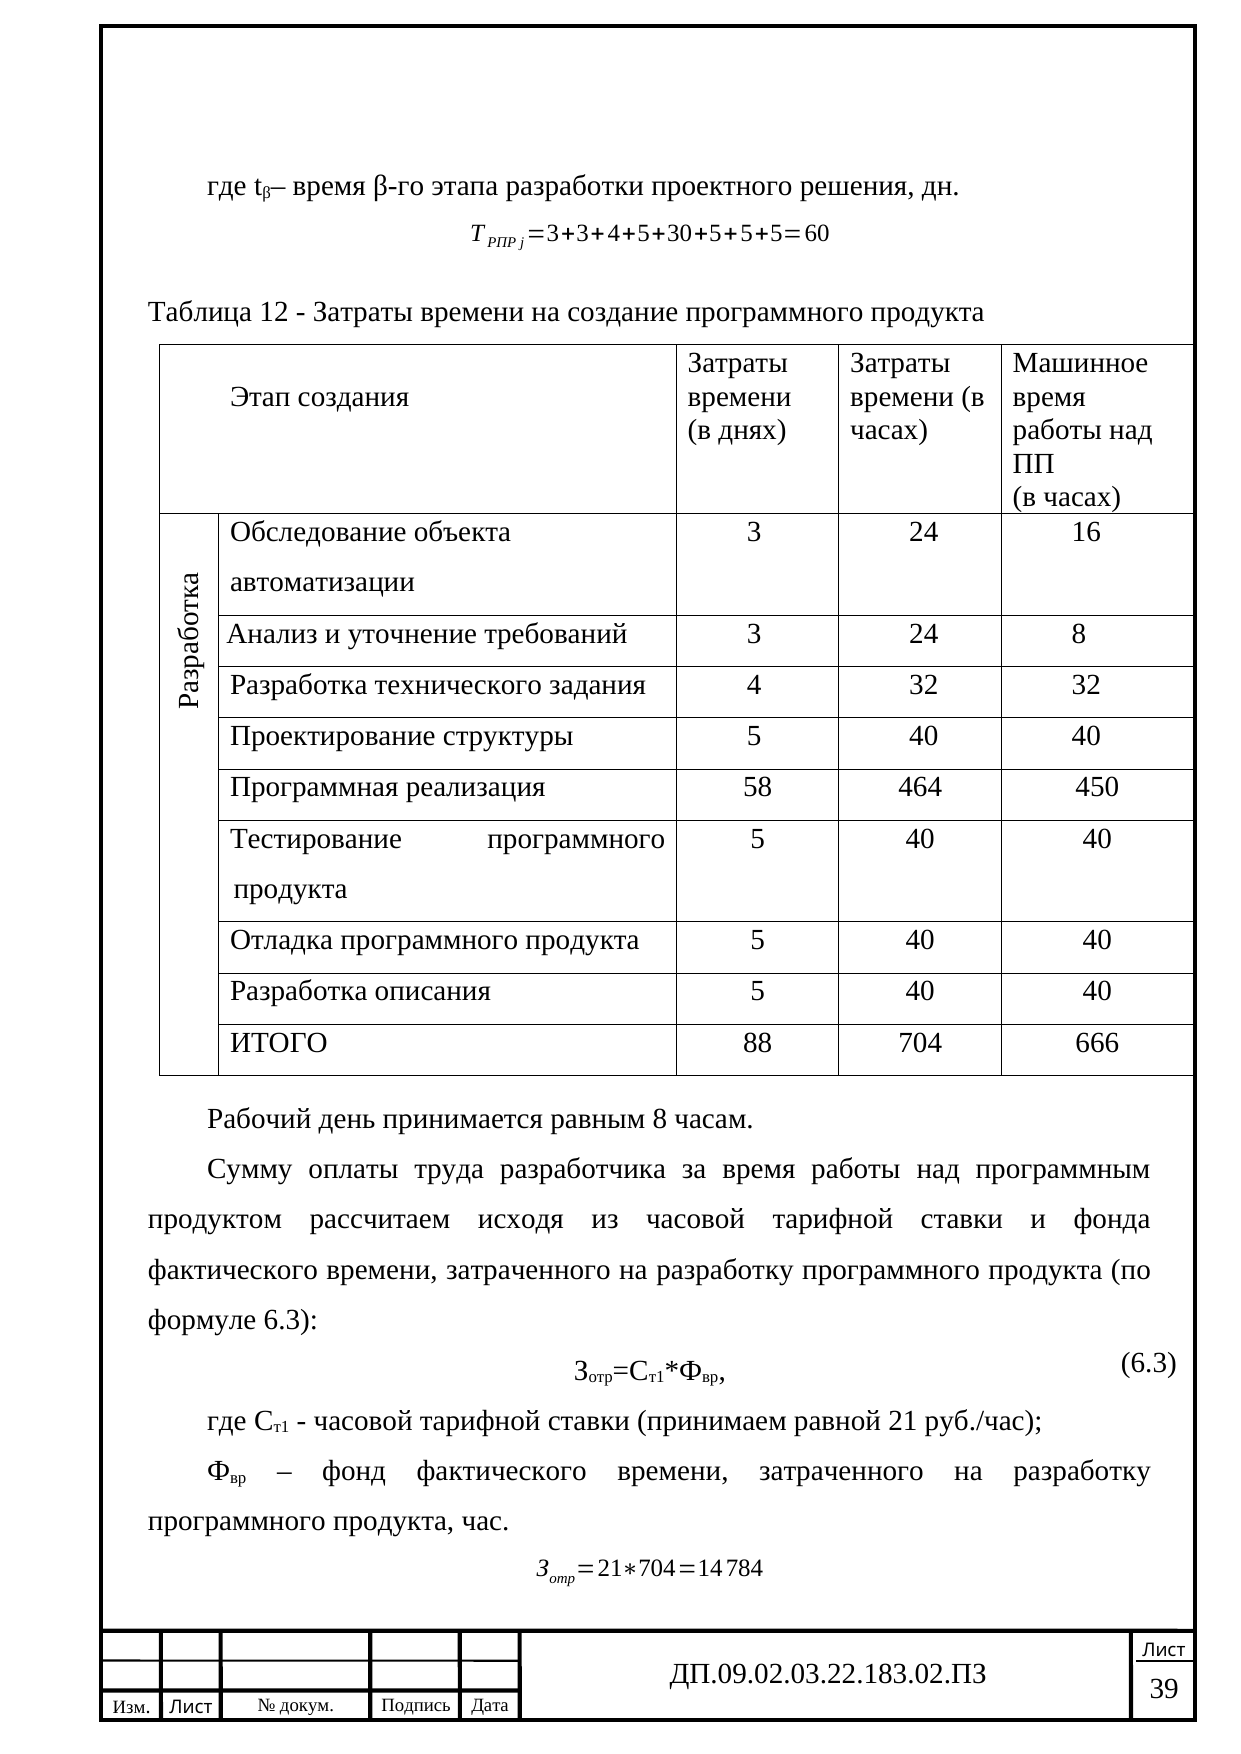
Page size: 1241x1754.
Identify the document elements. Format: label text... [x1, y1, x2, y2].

table_cell Отладка программного продукта [219, 922, 676, 972]
table_cell 40 [1002, 718, 1193, 768]
table_cell 5 [677, 821, 838, 921]
table_cell 3 [677, 514, 838, 615]
table_cell 5 [677, 922, 838, 972]
table_cell Программная реализация [219, 770, 676, 820]
table_cell 40 [1002, 974, 1193, 1024]
table_cell 704 [839, 1025, 1001, 1075]
table_cell Проектирование структуры [219, 718, 676, 768]
text где tβ– время β-го этапа разработки проектного решения, дн. [148, 168, 1181, 202]
table_cell Обследование объекта автоматизации [219, 514, 676, 615]
table_cell Разработка технического задания [219, 667, 676, 717]
table_header Затраты времени (в часах) [839, 345, 1001, 513]
table_cell 8 [1002, 616, 1193, 666]
text Сумму оплаты труда разработчика за время работы над программным продуктом рассчитаем исходя из часовой тарифной ставки и фонда фактического времени, затраченного на разработку программного продукта (по формуле 6.3): [148, 1151, 1152, 1336]
table_header Этап создания [160, 345, 676, 513]
table_cell 40 [839, 718, 1001, 768]
table_cell 88 [677, 1025, 838, 1075]
table_cell 40 [839, 821, 1001, 921]
table_cell 24 [839, 616, 1001, 666]
table_cell 464 [839, 770, 1001, 820]
text Зотр=Ст1*Фвр, [118, 1353, 1181, 1386]
table_cell 40 [1002, 821, 1193, 921]
table_header Затраты времени (в днях) [677, 345, 838, 513]
table_cell 450 [1002, 770, 1193, 820]
text Таблица 12 - Затраты времени на создание программного продукта [148, 294, 1181, 328]
table_cell Тестирование программного продукта [219, 821, 676, 921]
table_cell 16 [1002, 514, 1193, 615]
table_cell [160, 769, 218, 1075]
table_cell 24 [839, 514, 1001, 615]
table_cell 40 [839, 922, 1001, 972]
text Рабочий день принимается равным 8 часам. [148, 1101, 1152, 1134]
table_cell Разработка [160, 514, 218, 768]
table_cell 58 [677, 770, 838, 820]
table_cell 32 [839, 667, 1001, 717]
table_cell 40 [1002, 922, 1193, 972]
text Фвр – фонд фактического времени, затраченного на разработку программного продукта, час. [148, 1453, 1152, 1537]
table_cell 666 [1002, 1025, 1193, 1075]
table_cell 32 [1002, 667, 1193, 717]
text где Ст1 - часовой тарифной ставки (принимаем равной 21 руб./час); [148, 1403, 1152, 1436]
table_cell Разработка описания [219, 974, 676, 1024]
table_cell ИТОГО [219, 1025, 676, 1075]
table_cell 4 [677, 667, 838, 717]
table_cell 5 [677, 974, 838, 1024]
table_cell 3 [677, 616, 838, 666]
table_cell 40 [839, 974, 1001, 1024]
table_cell 5 [677, 718, 838, 768]
table_header Машинное время работы над ПП (в часах) [1002, 345, 1193, 513]
table_cell Анализ и уточнение требований [219, 616, 676, 666]
